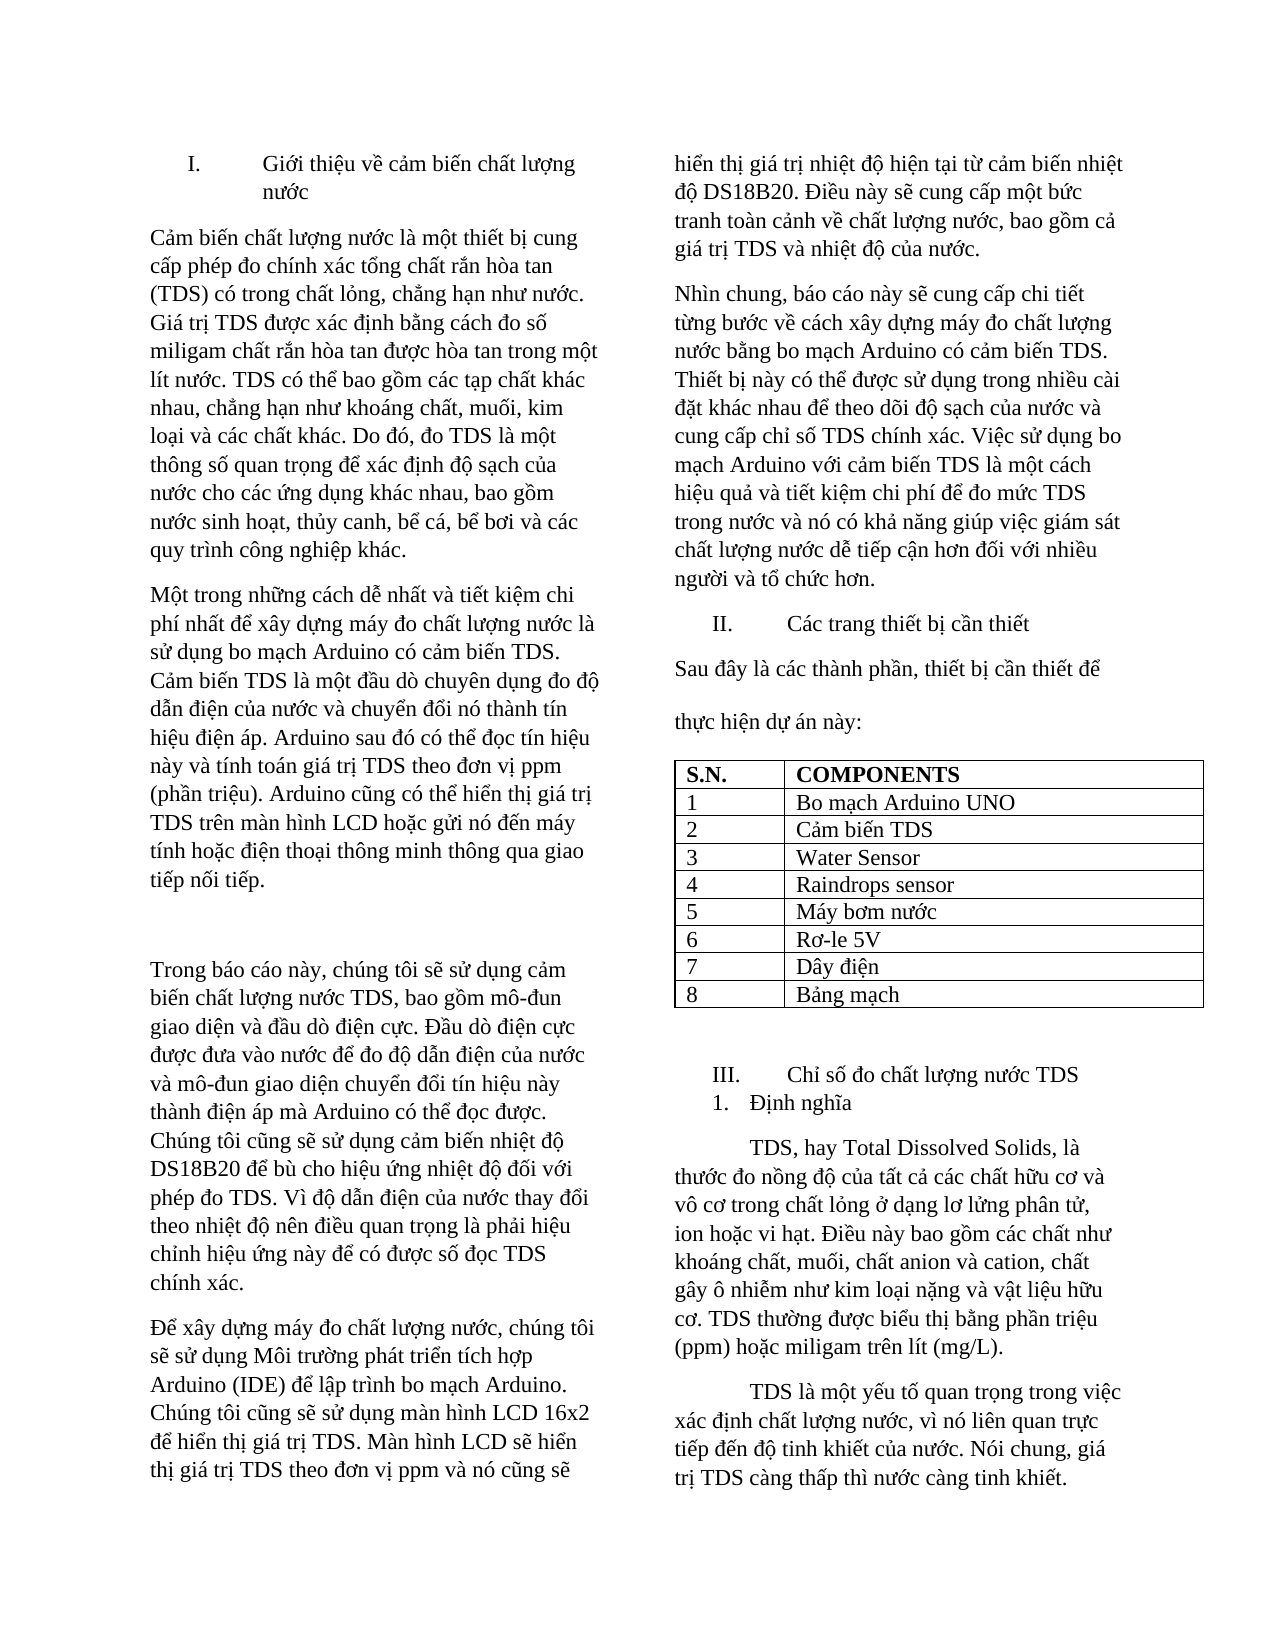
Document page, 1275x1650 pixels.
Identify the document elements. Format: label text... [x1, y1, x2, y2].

text Để xây dựng máy đo chất lượng nước, chúng tôi sẽ sử dụng Môi trường phát triển tích hợp Arduino (IDE) để lập trình bo mạch Arduino. Chúng tôi cũng sẽ sử dụng màn hình LCD 16x2 để hiển thị giá trị TDS. Màn hình LCD sẽ hiển thị giá trị TDS theo đơn vị ppm và nó cũng sẽ hiển thị giá trị nhiệt độ hiện tại từ cảm biến nhiệt độ DS18B20. Điều này sẽ cung cấp một bức tranh toàn cảnh về chất lượng nước, bao gồm cả giá trị TDS và nhiệt độ của nước. [150, 1314, 601, 1482]
text TDS, hay Total Dissolved Solids, là thước đo nồng độ của tất cả các chất hữu cơ và vô cơ trong chất lỏng ở dạng lơ lửng phân tử, ion hoặc vi hạt. Điều này bao gồm các chất như khoáng chất, muối, chất anion và cation, chất gây ô nhiễm như kim loại nặng và vật liệu hữu cơ. TDS thường được biểu thị bằng phần triệu (ppm) hoặc miligam trên lít (mg/L). [674, 1134, 1125, 1360]
table_cell 7 [676, 953, 784, 979]
table_cell Bảng mạch [785, 981, 1203, 1007]
table_cell 6 [676, 926, 784, 952]
table_header S.N. [676, 761, 784, 788]
text Cảm biến chất lượng nước là một thiết bị cung cấp phép đo chính xác tổng chất rắn hòa tan (TDS) có trong chất lỏng, chẳng hạn như nước. Giá trị TDS được xác định bằng cách đo số miligam chất rắn hòa tan được hòa tan trong một lít nước. TDS có thể bao gồm các tạp chất khác nhau, chẳng hạn như khoáng chất, muối, kim loại và các chất khác. Do đó, đo TDS là một thông số quan trọng để xác định độ sạch của nước cho các ứng dụng khác nhau, bao gồm nước sinh hoạt, thủy canh, bể cá, bể bơi và các quy trình công nghiệp khác. [150, 223, 601, 563]
table_cell Cảm biến TDS [785, 816, 1203, 843]
table_cell Rơ-le 5V [785, 926, 1203, 952]
table_cell 8 [676, 981, 784, 1007]
list Giới thiệu về cảm biến chất lượng nước [187, 150, 601, 205]
text Sau đây là các thành phần, thiết bị cần thiết để thực hiện dự án này: [674, 655, 1125, 734]
table_header COMPONENTS [785, 761, 1203, 788]
table_cell 4 [676, 871, 784, 897]
text Trong báo cáo này, chúng tôi sẽ sử dụng cảm biến chất lượng nước TDS, bao gồm mô-đun giao diện và đầu dò điện cực. Đầu dò điện cực được đưa vào nước để đo độ dẫn điện của nước và mô-đun giao diện chuyển đổi tín hiệu này thành điện áp mà Arduino có thể đọc được. Chúng tôi cũng sẽ sử dụng cảm biến nhiệt độ DS18B20 để bù cho hiệu ứng nhiệt độ đối với phép đo TDS. Vì độ dẫn điện của nước thay đổi theo nhiệt độ nên điều quan trọng là phải hiệu chỉnh hiệu ứng này để có được số đọc TDS chính xác. [150, 956, 601, 1295]
text Một trong những cách dễ nhất và tiết kiệm chi phí nhất để xây dựng máy đo chất lượng nước là sử dụng bo mạch Arduino có cảm biến TDS. Cảm biến TDS là một đầu dò chuyên dụng đo độ dẫn điện của nước và chuyển đổi nó thành tín hiệu điện áp. Arduino sau đó có thể đọc tín hiệu này và tính toán giá trị TDS theo đơn vị ppm (phần triệu). Arduino cũng có thể hiển thị giá trị TDS trên màn hình LCD hoặc gửi nó đến máy tính hoặc điện thoại thông minh thông qua giao tiếp nối tiếp. [150, 581, 601, 892]
table_cell 2 [676, 816, 784, 843]
text Nhìn chung, báo cáo này sẽ cung cấp chi tiết từng bước về cách xây dựng máy đo chất lượng nước bằng bo mạch Arduino có cảm biến TDS. Thiết bị này có thể được sử dụng trong nhiều cài đặt khác nhau để theo dõi độ sạch của nước và cung cấp chỉ số TDS chính xác. Việc sử dụng bo mạch Arduino với cảm biến TDS là một cách hiệu quả và tiết kiệm chi phí để đo mức TDS trong nước và nó có khả năng giúp việc giám sát chất lượng nước dễ tiếp cận hơn đối với nhiều người và tổ chức hơn. [674, 280, 1125, 591]
table_cell Máy bơm nước [785, 899, 1203, 925]
list Định nghĩa [712, 1089, 1125, 1116]
table_cell Water Sensor [785, 844, 1203, 870]
table_cell 3 [676, 844, 784, 870]
text Để xây dựng máy đo chất lượng nước, chúng tôi sẽ sử dụng Môi trường phát triển tích hợp Arduino (IDE) để lập trình bo mạch Arduino. Chúng tôi cũng sẽ sử dụng màn hình LCD 16x2 để hiển thị giá trị TDS. Màn hình LCD sẽ hiển thị giá trị TDS theo đơn vị ppm và nó cũng sẽ hiển thị giá trị nhiệt độ hiện tại từ cảm biến nhiệt độ DS18B20. Điều này sẽ cung cấp một bức tranh toàn cảnh về chất lượng nước, bao gồm cả giá trị TDS và nhiệt độ của nước. [674, 150, 1125, 262]
list Các trang thiết bị cần thiết [712, 610, 1125, 636]
table_cell Raindrops sensor [785, 871, 1203, 897]
table_cell Dây điện [785, 953, 1203, 979]
table_cell Bo mạch Arduino UNO [785, 789, 1203, 815]
list Chỉ số đo chất lượng nước TDS [712, 1061, 1125, 1087]
table_cell 5 [676, 899, 784, 925]
table_cell 1 [676, 789, 784, 815]
